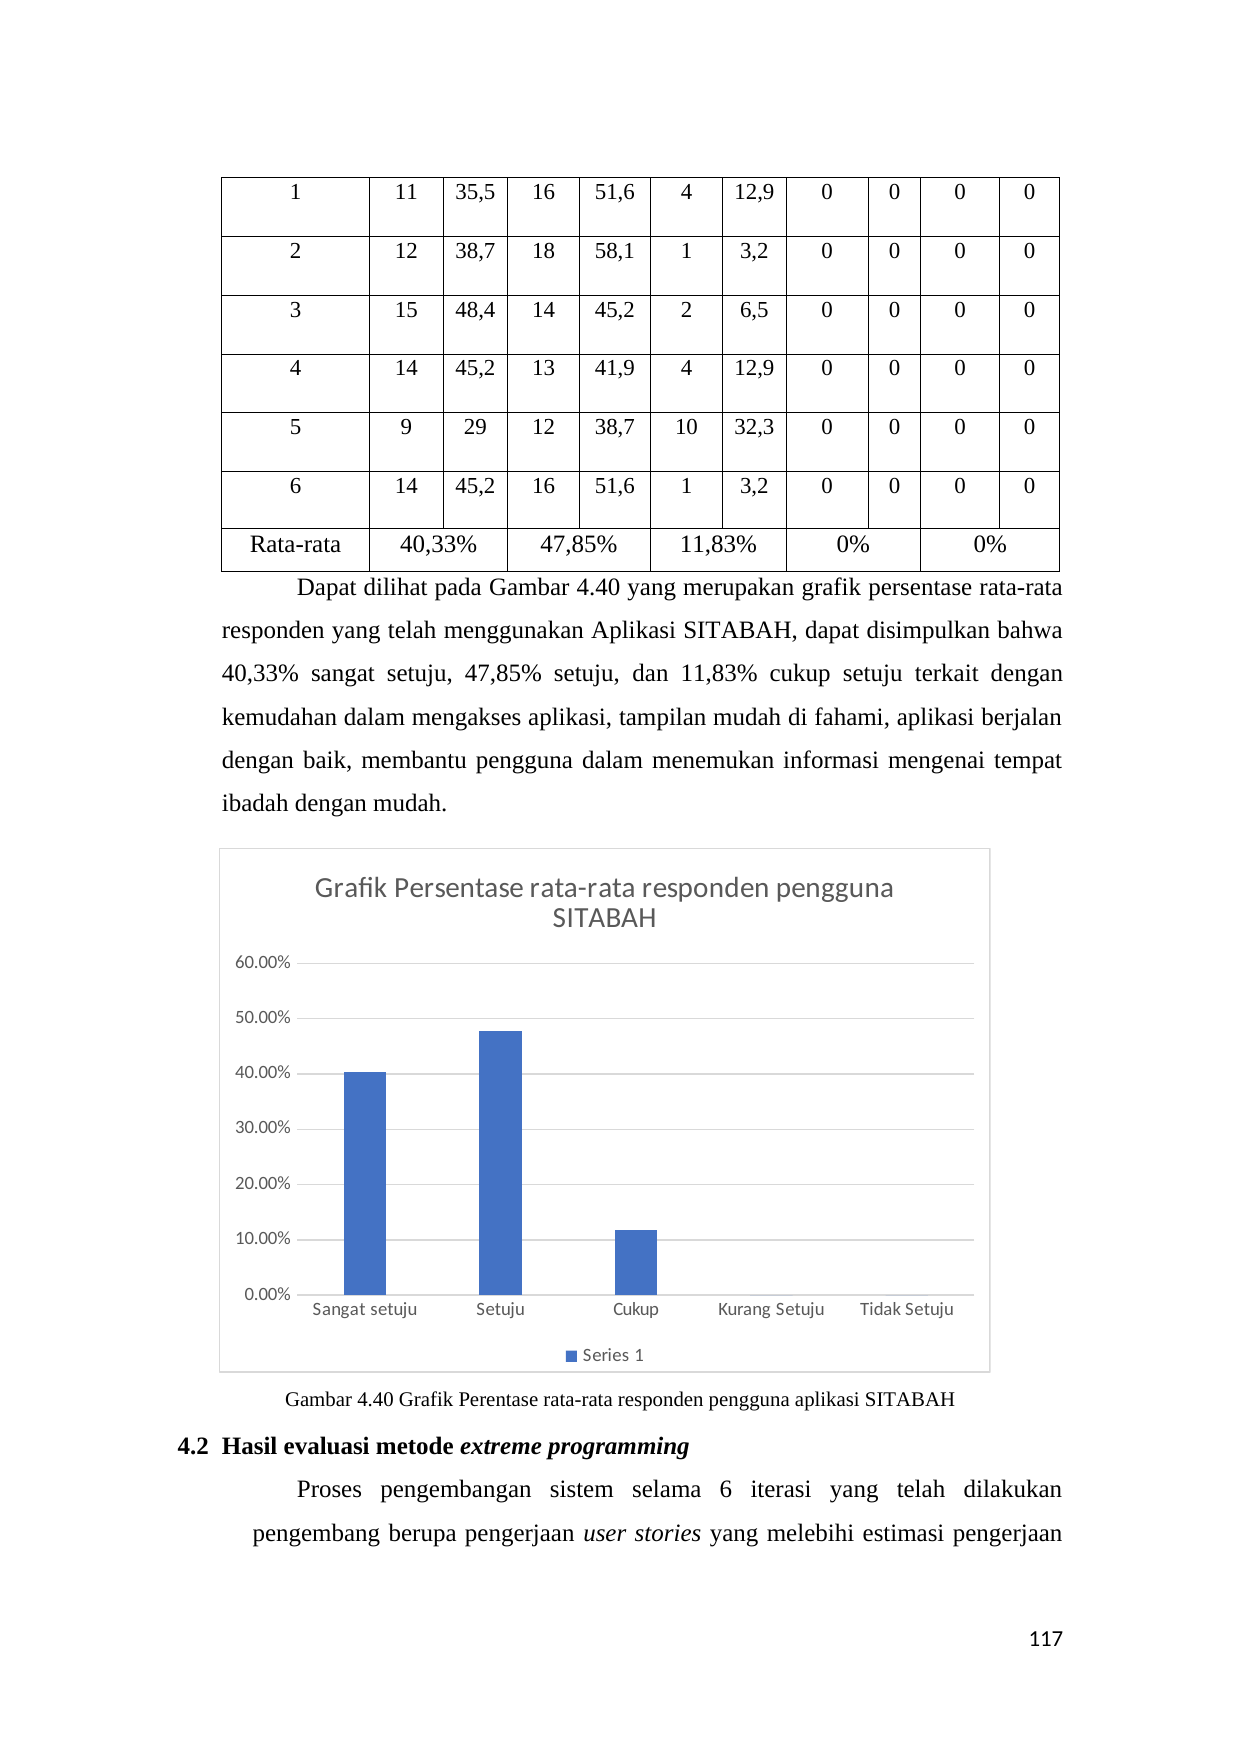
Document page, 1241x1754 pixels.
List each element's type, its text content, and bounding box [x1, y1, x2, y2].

table_cell 0 [921, 296, 999, 353]
table_cell 0 [787, 472, 868, 528]
table_cell 4 [222, 355, 369, 412]
table_cell 0 [1000, 296, 1059, 353]
table_cell 2 [222, 237, 369, 295]
table_cell 0 [1000, 237, 1059, 295]
table_cell 29 [444, 413, 507, 471]
table_cell 0 [869, 413, 920, 471]
table_cell 1 [651, 237, 722, 295]
table_cell 0 [1000, 355, 1059, 412]
table_cell 14 [370, 355, 443, 412]
table_cell 45,2 [444, 355, 507, 412]
table_cell 10 [651, 413, 722, 471]
table_cell 5 [222, 413, 369, 471]
table_cell 0 [869, 237, 920, 295]
table_cell 0 [787, 296, 868, 353]
table_cell 12,9 [723, 178, 786, 236]
table_cell 3,2 [723, 237, 786, 295]
table_cell 12,9 [723, 355, 786, 412]
table_cell 14 [508, 296, 579, 353]
table_cell 40,33% [370, 529, 507, 571]
table_cell 0 [1000, 178, 1059, 236]
table_cell 13 [508, 355, 579, 412]
table_cell 1 [222, 178, 369, 236]
text Gambar 4.40 Grafik Perentase rata-rata responden pengguna aplikasi SITABAH [177, 1387, 1063, 1411]
table_cell 0 [787, 355, 868, 412]
table_cell 1 [651, 472, 722, 528]
table_cell 38,7 [444, 237, 507, 295]
table_cell 2 [651, 296, 722, 353]
table_cell 0 [921, 355, 999, 412]
table_cell 51,6 [580, 472, 650, 528]
table_cell 45,2 [444, 472, 507, 528]
table_cell 4 [651, 178, 722, 236]
table_cell 9 [370, 413, 443, 471]
table_cell 3,2 [723, 472, 786, 528]
table_cell 4 [651, 355, 722, 412]
table_cell 38,7 [580, 413, 650, 471]
table_cell 32,3 [723, 413, 786, 471]
table_cell 0 [921, 413, 999, 471]
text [252, 1474, 1063, 1546]
table_cell 12 [508, 413, 579, 471]
table_cell 0 [1000, 413, 1059, 471]
table_cell 35,5 [444, 178, 507, 236]
table_cell 0 [787, 178, 868, 236]
table_cell 47,85% [508, 529, 650, 571]
table_cell 48,4 [444, 296, 507, 353]
table_cell 0 [869, 472, 920, 528]
table_cell 14 [370, 472, 443, 528]
table_cell 58,1 [580, 237, 650, 295]
table_cell 11 [370, 178, 443, 236]
table_cell 0 [869, 296, 920, 353]
table_cell 15 [370, 296, 443, 353]
table_cell 18 [508, 237, 579, 295]
table_cell 51,6 [580, 178, 650, 236]
table_cell 3 [222, 296, 369, 353]
table_cell 0 [787, 413, 868, 471]
table_cell 0 [787, 237, 868, 295]
text Dapat dilihat pada Gambar 4.40 yang merupakan grafik persentase rata-rata responden yang telah menggunakan Aplikasi SITABAH, dapat disimpulkan bahwa 40,33% sangat setuju, 47,85% setuju, dan 11,83% cukup setuju terkait dengan kemudahan dalam mengakses aplikasi, tampilan mudah di fahami, aplikasi berjalan dengan baik, membantu pengguna dalam menemukan informasi mengenai tempat ibadah dengan mudah. [222, 572, 1063, 817]
table_cell 0 [869, 355, 920, 412]
table_cell 0 [869, 178, 920, 236]
table_cell 6 [222, 472, 369, 528]
table_cell 45,2 [580, 296, 650, 353]
table_cell Rata-rata [222, 529, 369, 571]
table_cell 11,83% [651, 529, 786, 571]
table_cell 16 [508, 178, 579, 236]
table_cell 0% [787, 529, 920, 571]
table_cell 0 [921, 472, 999, 528]
table_cell 12 [370, 237, 443, 295]
table_cell 0% [921, 529, 1059, 571]
table_cell 6,5 [723, 296, 786, 353]
table_cell 41,9 [580, 355, 650, 412]
table_cell 0 [1000, 472, 1059, 528]
list Hasil evaluasi metode extreme programming [177, 1431, 1063, 1460]
table_cell 0 [921, 178, 999, 236]
table_cell 0 [921, 237, 999, 295]
table_cell 16 [508, 472, 579, 528]
